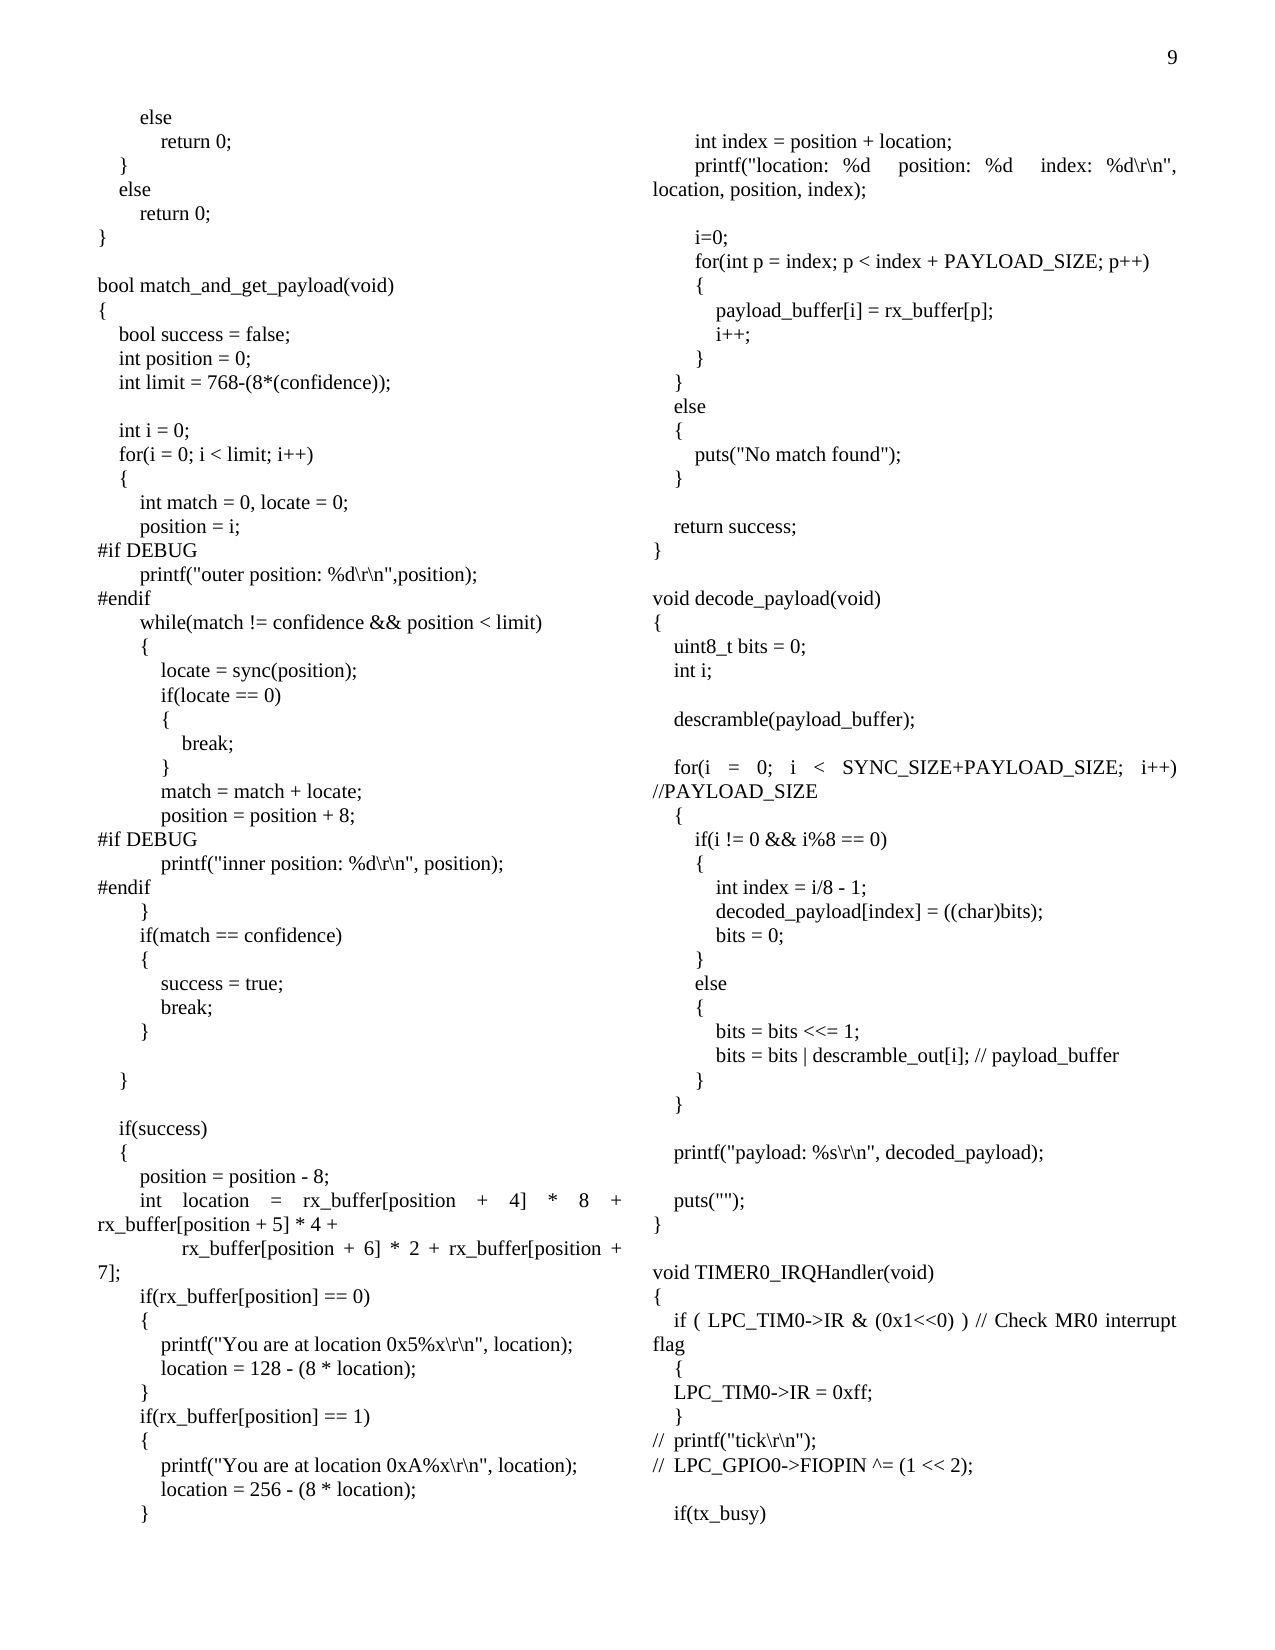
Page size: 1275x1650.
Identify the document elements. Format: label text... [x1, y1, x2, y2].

text success = true; [97, 971, 622, 995]
text } [97, 755, 622, 779]
text while(match != confidence && position < limit) [97, 610, 622, 634]
text } [97, 153, 622, 177]
text int index = position + location; [652, 129, 1177, 153]
text else [97, 177, 622, 201]
text #if DEBUG [97, 827, 622, 851]
text { [652, 610, 1177, 634]
text bits = bits | descramble_out[i]; // payload_buffer [652, 1043, 1177, 1067]
text } [97, 1380, 622, 1404]
text } [97, 1501, 622, 1525]
text int location = rx_buffer[position + 4] * 8 + rx_buffer[position + 5] * 4 + [97, 1188, 622, 1236]
text for(i = 0; i < SYNC_SIZE+PAYLOAD_SIZE; i++) //PAYLOAD_SIZE [652, 755, 1177, 803]
text int i = 0; [97, 418, 622, 442]
text break; [97, 731, 622, 755]
text { [97, 634, 622, 658]
text } [652, 1212, 1177, 1236]
text } [97, 1019, 622, 1043]
text } [652, 466, 1177, 490]
text int index = i/8 - 1; [652, 875, 1177, 899]
text { [652, 273, 1177, 297]
text printf("payload: %s\r\n", decoded_payload); [652, 1140, 1177, 1164]
text location = 128 - (8 * location); [97, 1356, 622, 1380]
text for(int p = index; p < index + PAYLOAD_SIZE; p++) [652, 249, 1177, 273]
text int match = 0, locate = 0; [97, 490, 622, 514]
text if(rx_buffer[position] == 1) [97, 1404, 622, 1428]
text location = 256 - (8 * location); [97, 1477, 622, 1501]
text } [652, 947, 1177, 971]
text bool match_and_get_payload(void) [97, 273, 622, 297]
text #endif [97, 586, 622, 610]
text LPC_TIM0->IR = 0xff; [652, 1380, 1177, 1404]
text { [97, 1308, 622, 1332]
text bool success = false; [97, 322, 622, 346]
text } [652, 1092, 1177, 1116]
text { [97, 947, 622, 971]
text position = i; [97, 514, 622, 538]
text { [97, 1140, 622, 1164]
text descramble(payload_buffer); [652, 707, 1177, 731]
text if(i != 0 && i%8 == 0) [652, 827, 1177, 851]
text if(rx_buffer[position] == 0) [97, 1284, 622, 1308]
text void decode_payload(void) [652, 586, 1177, 610]
text for(i = 0; i < limit; i++) [97, 442, 622, 466]
text else [652, 971, 1177, 995]
text { [652, 1356, 1177, 1380]
text int i; [652, 658, 1177, 682]
text i=0; [652, 225, 1177, 249]
text return 0; [97, 129, 622, 153]
text { [652, 995, 1177, 1019]
text { [652, 1284, 1177, 1308]
text else [652, 394, 1177, 418]
text printf("outer position: %d\r\n",position); [97, 562, 622, 586]
text { [97, 1428, 622, 1452]
text return success; [652, 514, 1177, 538]
text #if DEBUG [97, 538, 622, 562]
text { [97, 297, 622, 322]
text if(locate == 0) [97, 682, 622, 707]
text locate = sync(position); [97, 658, 622, 682]
text { [652, 851, 1177, 875]
text i++; [652, 322, 1177, 346]
text break; [97, 995, 622, 1019]
text { [97, 707, 622, 731]
text if(match == confidence) [97, 923, 622, 947]
text } [652, 346, 1177, 370]
text int limit = 768-(8*(confidence)); [97, 370, 622, 394]
text } [652, 538, 1177, 562]
text printf("location: %d position: %d index: %d\r\n", location, position, index); [652, 153, 1177, 201]
text } [652, 370, 1177, 394]
text puts("No match found"); [652, 442, 1177, 466]
text if(tx_busy) [652, 1501, 1177, 1525]
text puts(""); [652, 1188, 1177, 1212]
text #endif [97, 875, 622, 899]
text } [97, 225, 622, 249]
text { [652, 418, 1177, 442]
text } [97, 1067, 622, 1092]
text void TIMER0_IRQHandler(void) [652, 1260, 1177, 1284]
text } [97, 899, 622, 923]
text if ( LPC_TIM0->IR & (0x1<<0) ) // Check MR0 interrupt flag [652, 1308, 1177, 1356]
text else [97, 105, 622, 129]
text decoded_payload[index] = ((char)bits); [652, 899, 1177, 923]
text // LPC_GPIO0->FIOPIN ^= (1 << 2); [652, 1452, 1177, 1477]
text int position = 0; [97, 346, 622, 370]
text printf("You are at location 0xA%x\r\n", location); [97, 1452, 622, 1477]
text position = position + 8; [97, 803, 622, 827]
text position = position - 8; [97, 1164, 622, 1188]
text printf("inner position: %d\r\n", position); [97, 851, 622, 875]
text } [652, 1404, 1177, 1428]
text printf("You are at location 0x5%x\r\n", location); [97, 1332, 622, 1356]
text payload_buffer[i] = rx_buffer[p]; [652, 297, 1177, 322]
text } [652, 1067, 1177, 1092]
text bits = 0; [652, 923, 1177, 947]
text if(success) [97, 1116, 622, 1140]
text return 0; [97, 201, 622, 225]
text rx_buffer[position + 6] * 2 + rx_buffer[position + 7]; [97, 1236, 622, 1284]
text // printf("tick\r\n"); [652, 1428, 1177, 1452]
text { [652, 803, 1177, 827]
text uint8_t bits = 0; [652, 634, 1177, 658]
text match = match + locate; [97, 779, 622, 803]
text { [97, 466, 622, 490]
text bits = bits <<= 1; [652, 1019, 1177, 1043]
